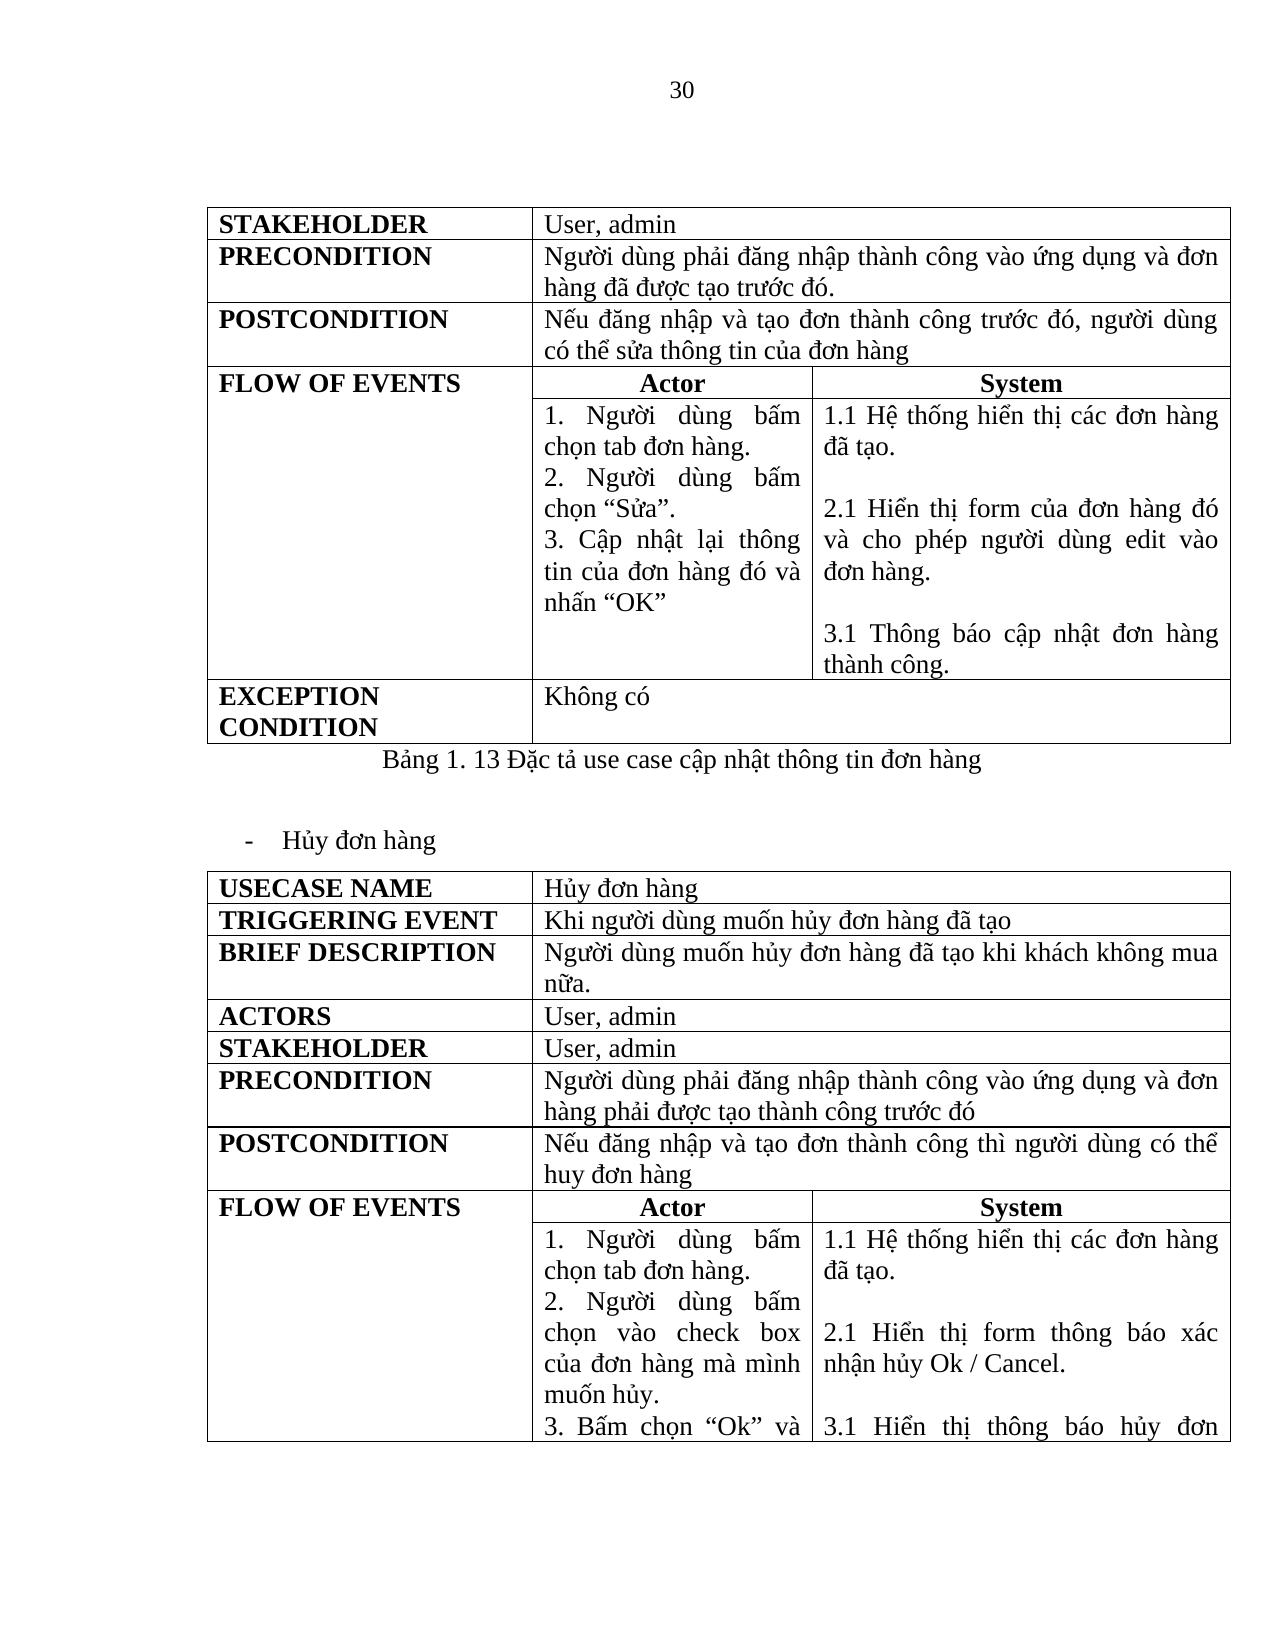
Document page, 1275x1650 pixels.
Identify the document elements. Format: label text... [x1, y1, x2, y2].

table_cell FLOW OF EVENTS [208, 367, 532, 679]
table_cell Người dùng phải đăng nhập thành công vào ứng dụng và đơn hàng đã được tạo trước đó. [533, 240, 1230, 302]
table_cell Nếu đăng nhập và tạo đơn thành công thì người dùng có thể huy đơn hàng [533, 1128, 1230, 1190]
table_cell 1. Người dùng bấm chọn tab đơn hàng. 2. Người dùng bấm chọn “Sửa”. 3. Cập nhật lại thông tin của đơn hàng đó và nhấn “OK” [533, 399, 812, 679]
table_cell User, admin [533, 1000, 1230, 1031]
table_cell 1.1 Hệ thống hiển thị các đơn hàng đã tạo. 2.1 Hiển thị form của đơn hàng đó và cho phép người dùng edit vào đơn hàng. 3.1 Thông báo cập nhật đơn hàng thành công. [813, 399, 1230, 679]
table_cell STAKEHOLDER [208, 1032, 532, 1063]
table_cell System [813, 367, 1230, 398]
table_cell Không có [533, 680, 1230, 742]
table_cell EXCEPTION CONDITION [208, 680, 532, 742]
table_cell Người dùng muốn hủy đơn hàng đã tạo khi khách không mua nữa. [533, 936, 1230, 999]
table_cell PRECONDITION [208, 1064, 532, 1126]
table_cell Actor [533, 367, 812, 398]
list Hủy đơn hàng [244, 824, 1157, 855]
table_cell Khi người dùng muốn hủy đơn hàng đã tạo [533, 904, 1230, 935]
table_header USECASE NAME [208, 872, 532, 903]
table_cell POSTCONDITION [208, 303, 532, 366]
table_cell System [813, 1191, 1230, 1222]
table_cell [533, 1223, 812, 1441]
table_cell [813, 1223, 1230, 1441]
table_cell ACTORS [208, 1000, 532, 1031]
table_cell Nếu đăng nhập và tạo đơn thành công trước đó, người dùng có thể sửa thông tin của đơn hàng [533, 303, 1230, 366]
table_cell User, admin [533, 1032, 1230, 1063]
table_cell BRIEF DESCRIPTION [208, 936, 532, 999]
table_cell STAKEHOLDER [208, 208, 532, 239]
table_cell FLOW OF EVENTS [208, 1191, 532, 1441]
table_header Hủy đơn hàng [533, 872, 1230, 903]
table_cell POSTCONDITION [208, 1128, 532, 1190]
table_cell Actor [533, 1191, 812, 1222]
table_cell User, admin [533, 208, 1230, 239]
table_cell Người dùng phải đăng nhập thành công vào ứng dụng và đơn hàng phải được tạo thành công trước đó [533, 1064, 1230, 1126]
table_cell PRECONDITION [208, 240, 532, 302]
table_cell TRIGGERING EVENT [208, 904, 532, 935]
